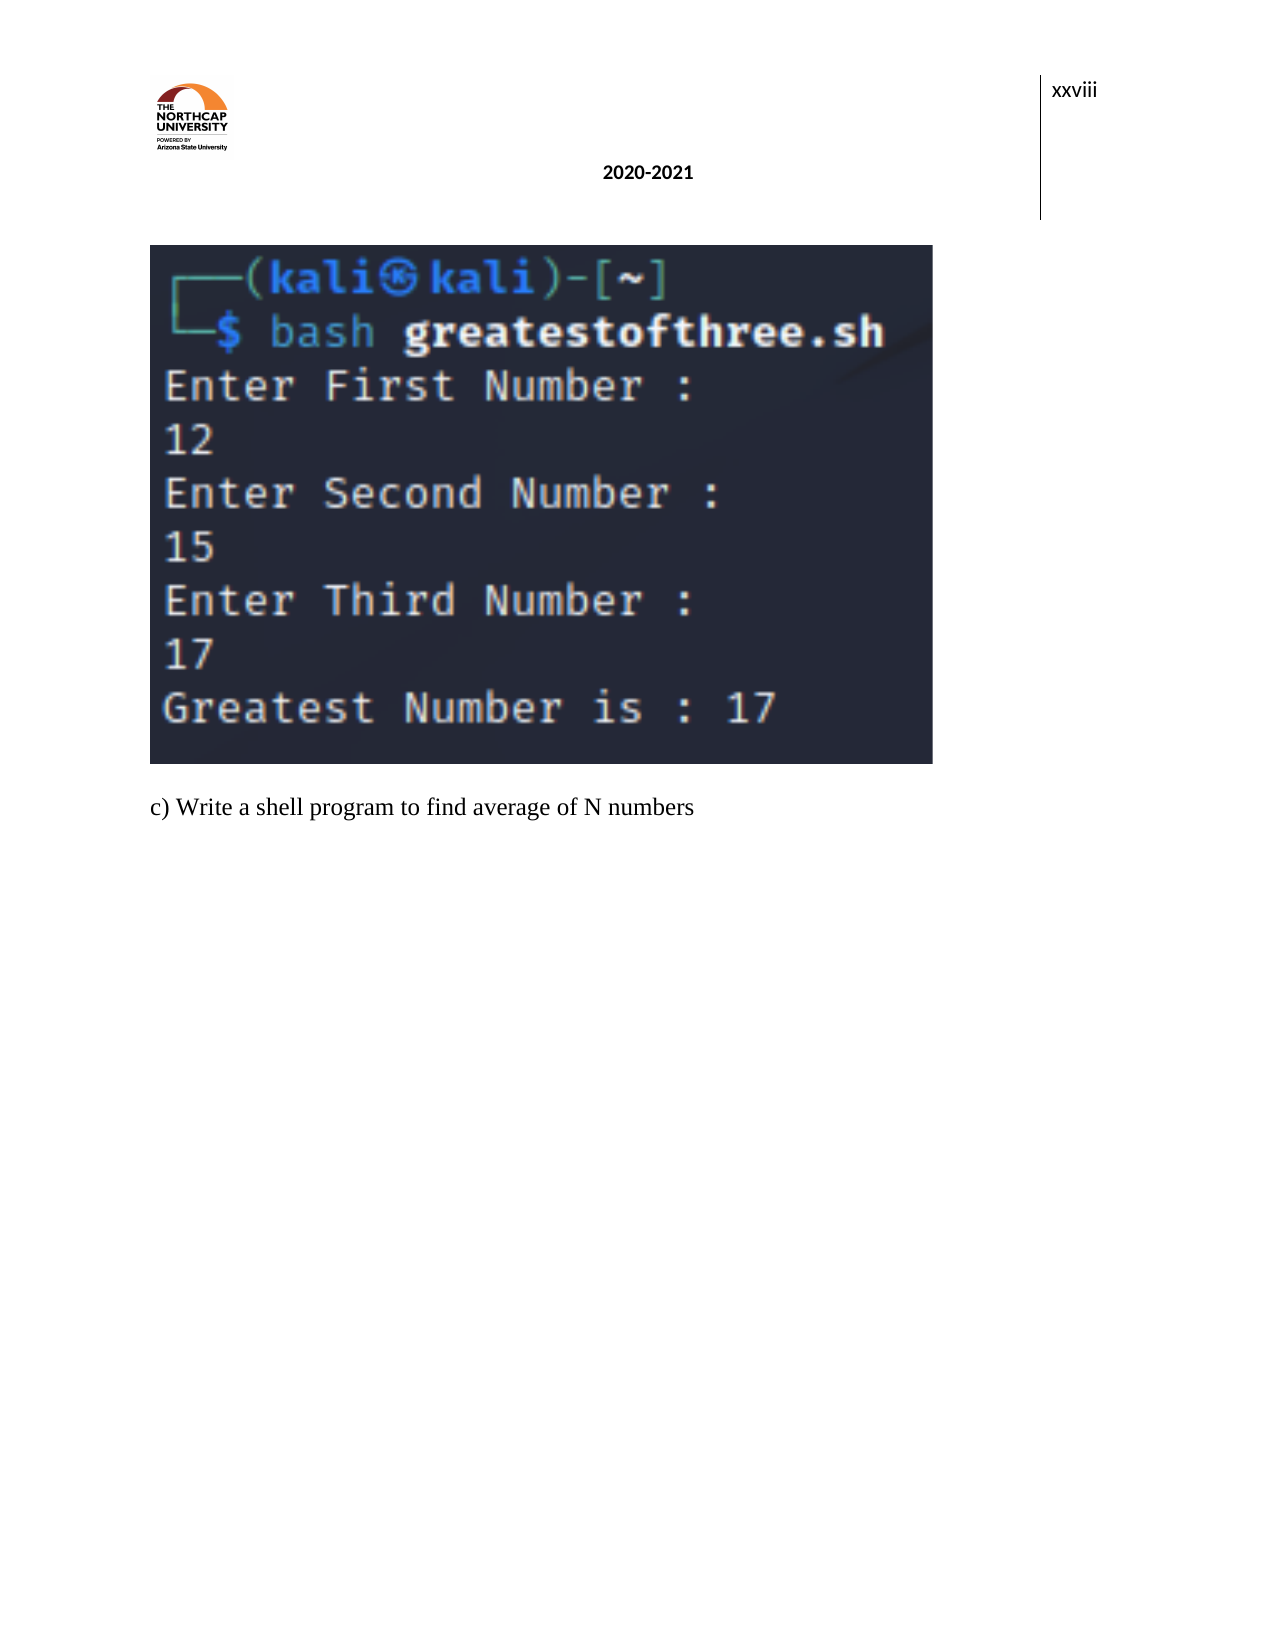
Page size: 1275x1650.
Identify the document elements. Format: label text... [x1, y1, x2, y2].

picture [150, 245, 933, 764]
text c) Write a shell program to find average of N numbers [150, 792, 1125, 821]
picture [150, 75, 235, 160]
